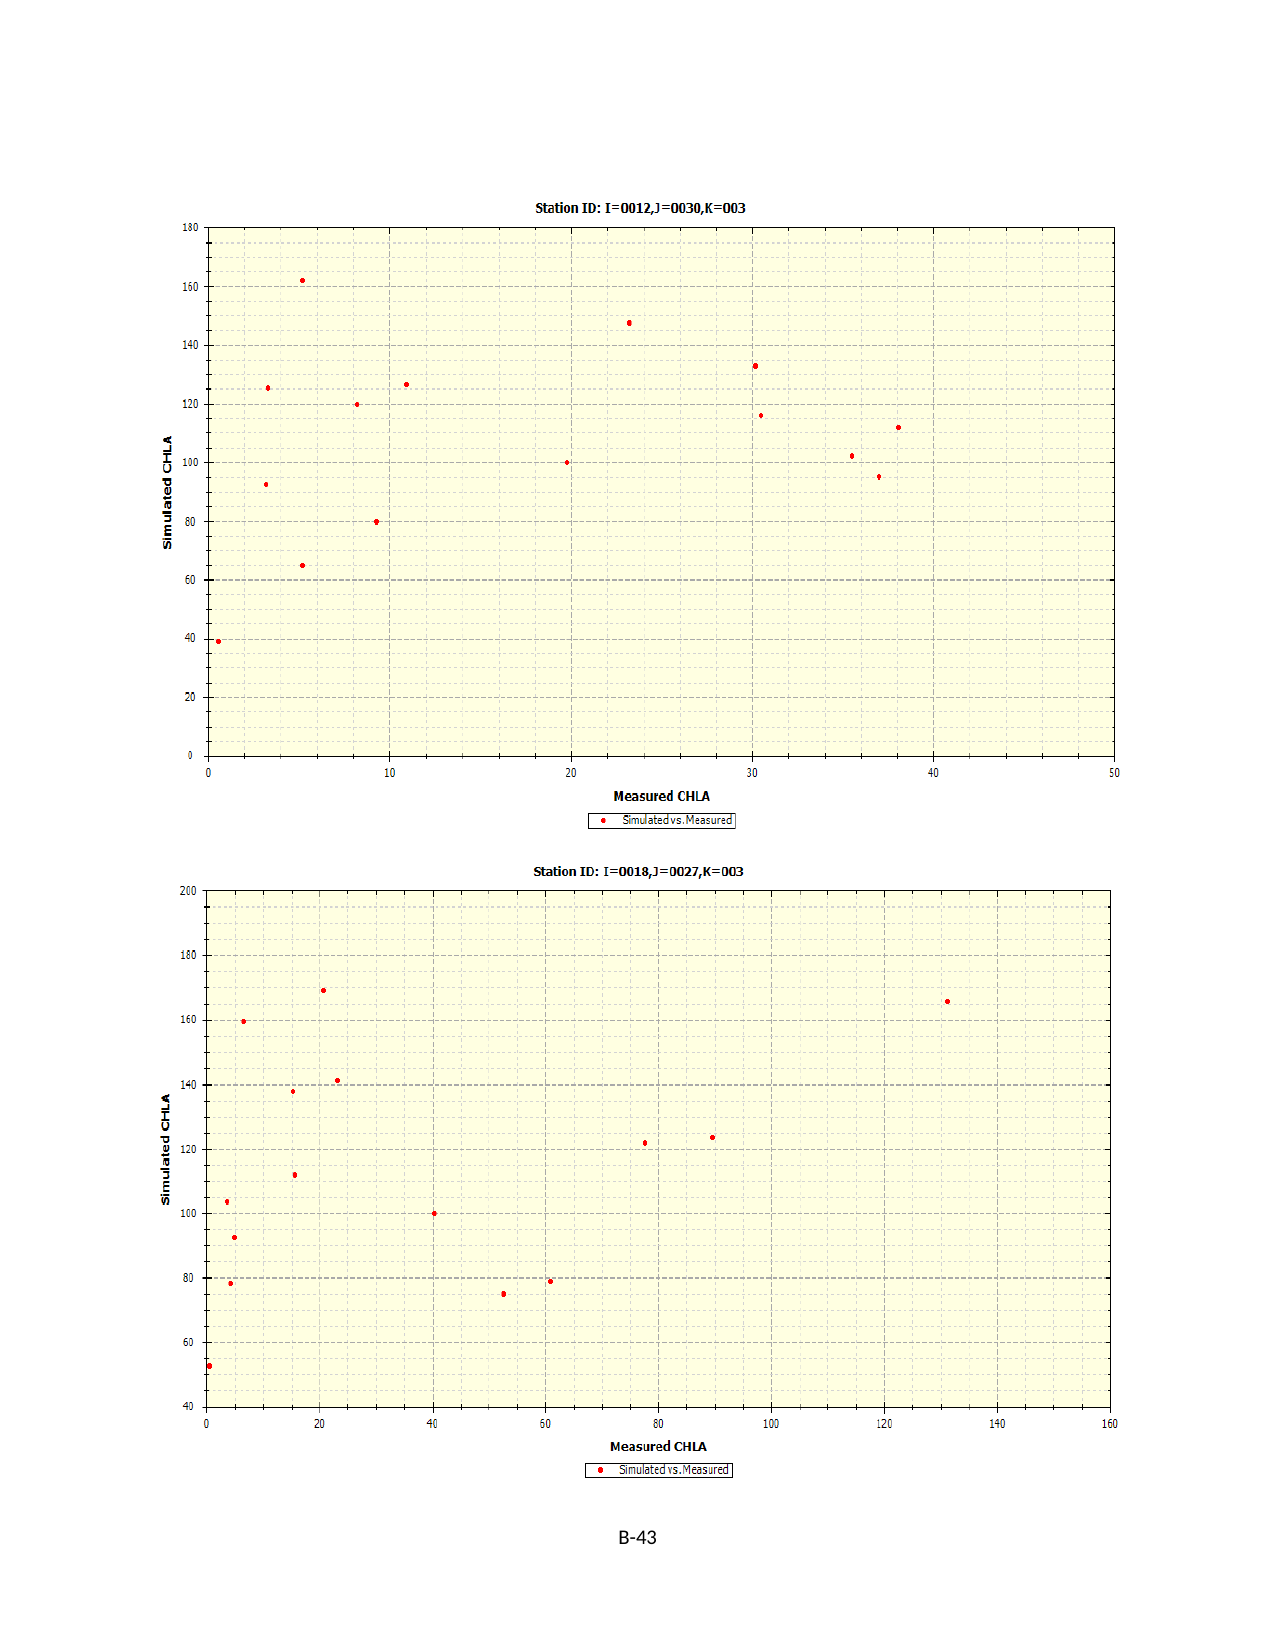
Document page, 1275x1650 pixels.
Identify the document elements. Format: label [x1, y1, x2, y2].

picture [150, 200, 1125, 839]
picture [150, 863, 1125, 1486]
